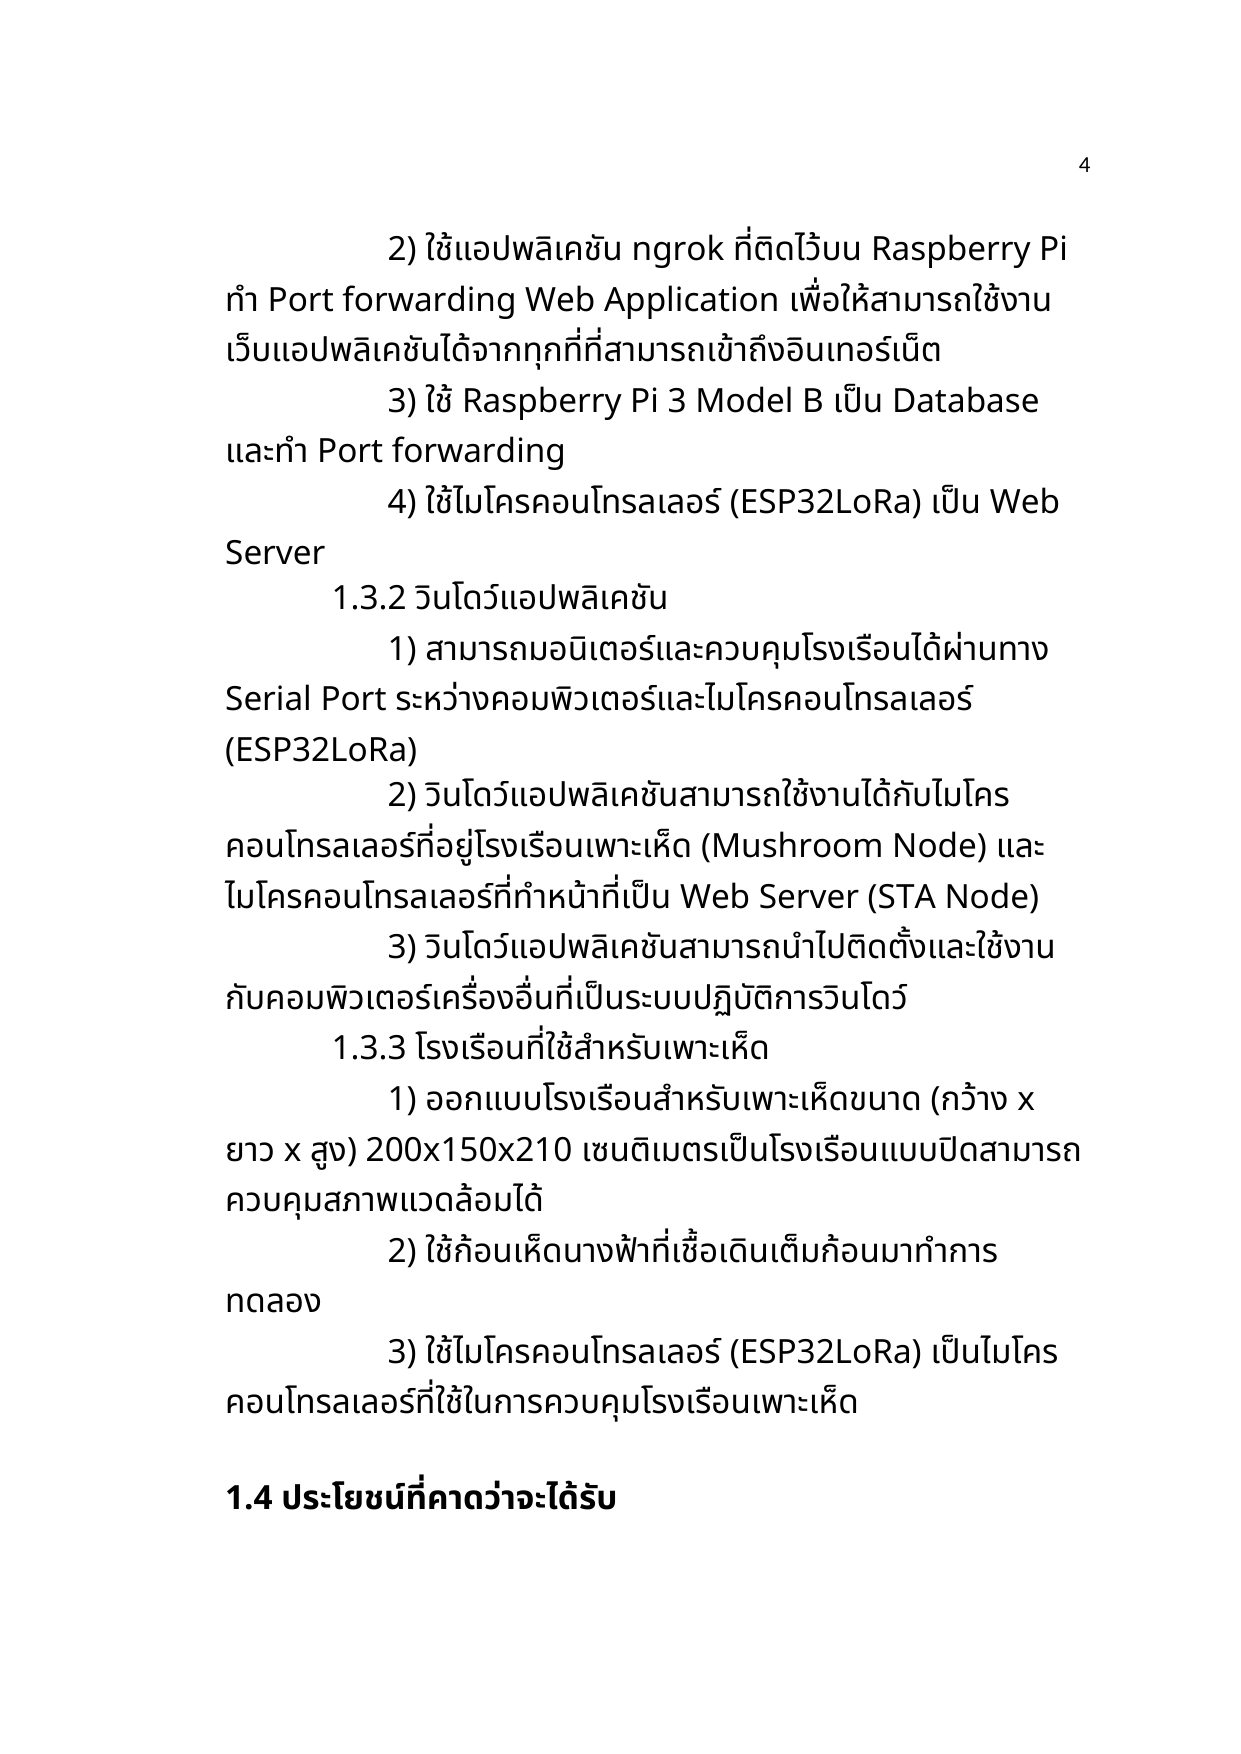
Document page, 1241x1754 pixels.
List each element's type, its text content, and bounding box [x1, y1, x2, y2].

text 4) ใช้ไมโครคอนโทรลเลอร์ (ESP32LoRa) เป็น Web Server [225, 478, 1090, 574]
text 1) สามารถมอนิเตอร์และควบคุมโรงเรือนได้ผ่านทาง Serial Port ระหว่างคอมพิวเตอร์และไมโครคอนโทรลเลอร์ (ESP32LoRa) [225, 624, 1090, 771]
text 1) ออกแบบโรงเรือนสำหรับเพาะเห็ดขนาด (กว้าง x ยาว x สูง) 200x150x210 เซนติเมตรเป็นโรงเรือนแบบปิดสามารถควบคุมสภาพแวดล้อมได้ [225, 1075, 1090, 1226]
text 3) ใช้ไมโครคอนโทรลเลอร์ (ESP32LoRa) เป็นไมโครคอนโทรลเลอร์ที่ใช้ในการควบคุมโรงเรือนเพาะเห็ด [225, 1327, 1090, 1428]
text 2) ใช้แอปพลิเคชัน ngrok ที่ติดไว้บน Raspberry Pi ทำ Port forwarding Web Application เพื่อให้สามารถใช้งานเว็บแอปพลิเคชันได้จากทุกที่ที่สามารถเข้าถึงอินเทอร์เน็ต [225, 225, 1090, 377]
text 3) วินโดว์แอปพลิเคชันสามารถนำไปติดตั้งและใช้งานกับคอมพิวเตอร์เครื่องอื่นที่เป็นระบบปฏิบัติการวินโดว์ [225, 923, 1090, 1024]
text 2) วินโดว์แอปพลิเคชันสามารถใช้งานได้กับไมโครคอนโทรลเลอร์ที่อยู่โรงเรือนเพาะเห็ด (Mushroom Node) และไมโครคอนโทรลเลอร์ที่ทำหน้าที่เป็น Web Server (STA Node) [225, 771, 1090, 923]
text 1.3.3 โรงเรือนที่ใช้สำหรับเพาะเห็ด [225, 1024, 1090, 1075]
text 1.3.2 วินโดว์แอปพลิเคชัน [225, 574, 1090, 624]
text 1.4 ประโยชน์ที่คาดว่าจะได้รับ [225, 1474, 1090, 1524]
text 2) ใช้ก้อนเห็ดนางฟ้าที่เชื้อเดินเต็มก้อนมาทำการทดลอง [225, 1226, 1090, 1327]
text 3) ใช้ Raspberry Pi 3 Model B เป็น Database และทำ Port forwarding [225, 377, 1090, 478]
